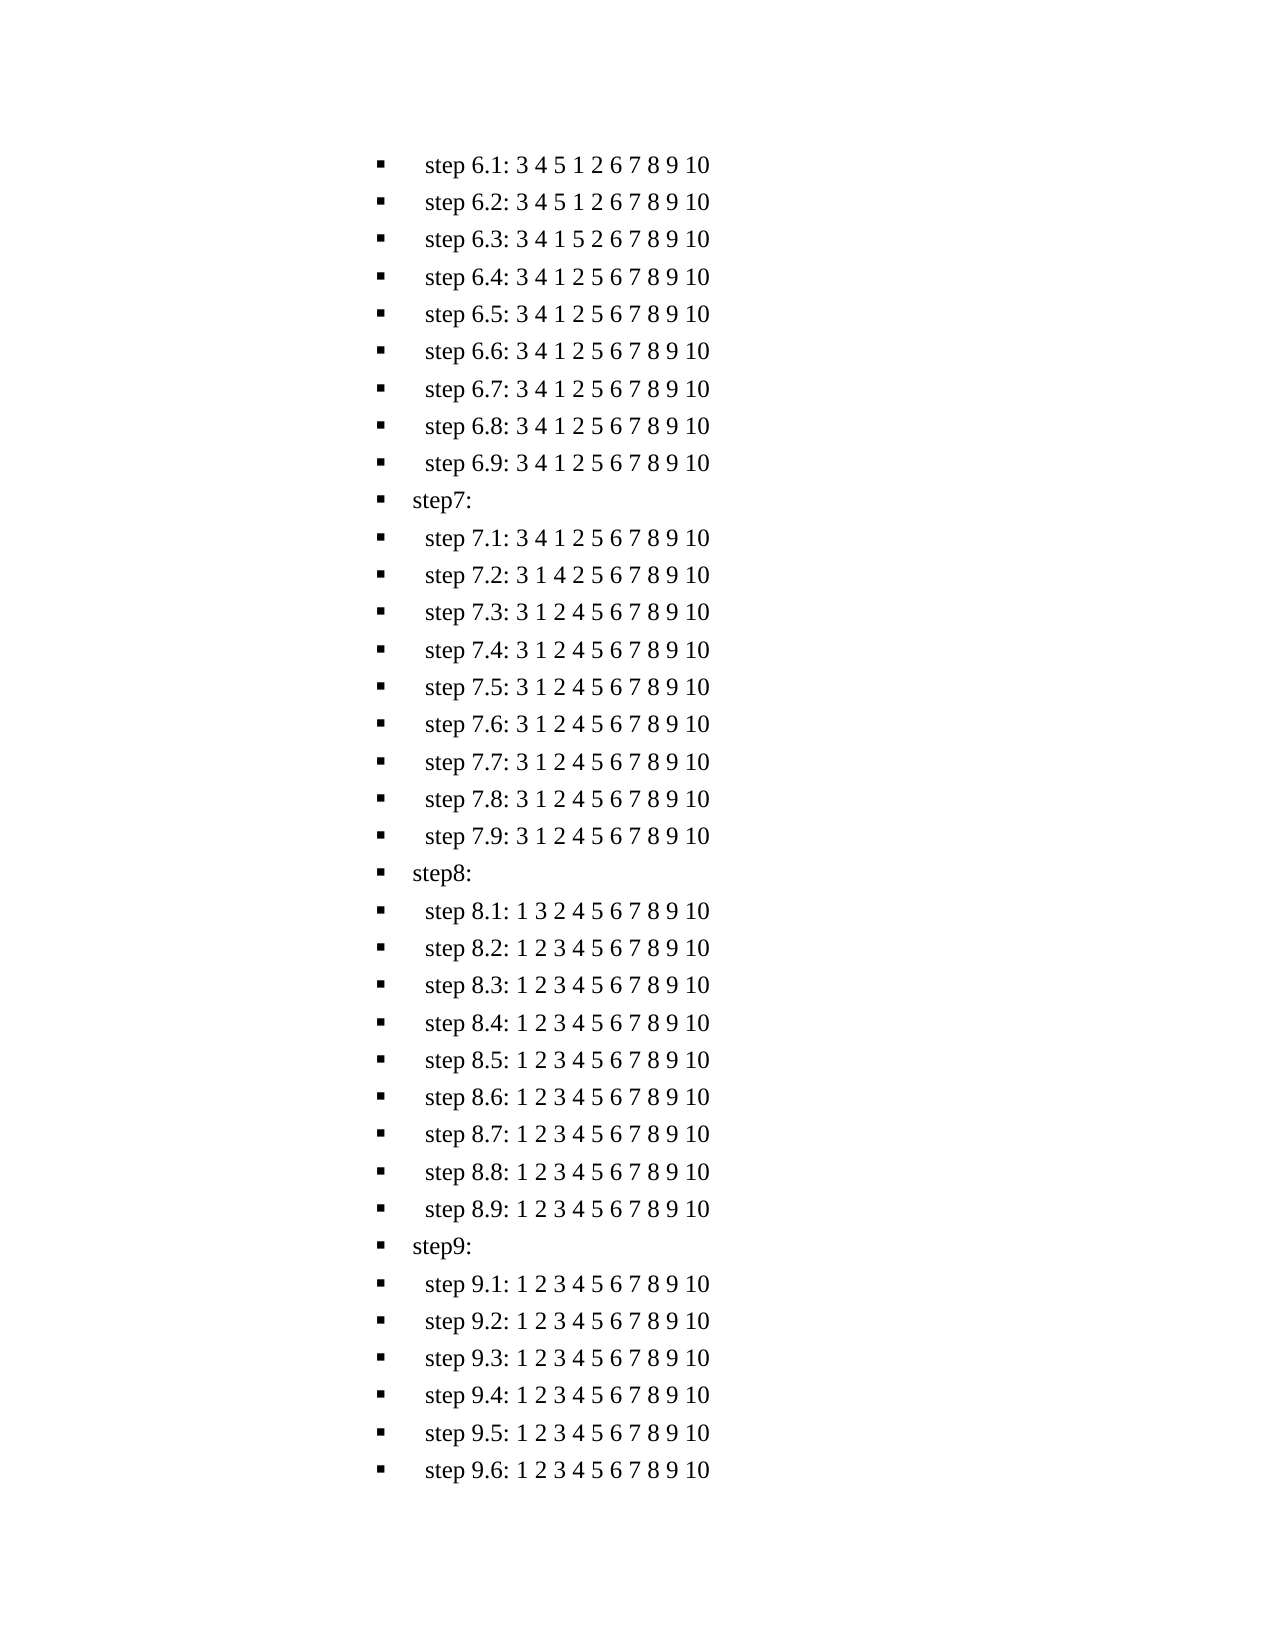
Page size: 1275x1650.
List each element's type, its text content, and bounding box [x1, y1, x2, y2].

list step 7.1: 3 4 1 2 5 6 7 8 9 10 [375, 523, 1125, 552]
list step 6.8: 3 4 1 2 5 6 7 8 9 10 [375, 411, 1125, 440]
list step 7.3: 3 1 2 4 5 6 7 8 9 10 [375, 597, 1125, 626]
list step 6.9: 3 4 1 2 5 6 7 8 9 10 [375, 448, 1125, 477]
list step 8.9: 1 2 3 4 5 6 7 8 9 10 [375, 1194, 1125, 1223]
list step 7.5: 3 1 2 4 5 6 7 8 9 10 [375, 672, 1125, 701]
list step8: [375, 858, 1125, 887]
list step 9.4: 1 2 3 4 5 6 7 8 9 10 [375, 1381, 1125, 1409]
list step 9.6: 1 2 3 4 5 6 7 8 9 10 [375, 1455, 1125, 1484]
list step 8.8: 1 2 3 4 5 6 7 8 9 10 [375, 1157, 1125, 1186]
list step 8.3: 1 2 3 4 5 6 7 8 9 10 [375, 970, 1125, 999]
list step 9.1: 1 2 3 4 5 6 7 8 9 10 [375, 1269, 1125, 1297]
list step 8.1: 1 3 2 4 5 6 7 8 9 10 [375, 896, 1125, 924]
list step 7.4: 3 1 2 4 5 6 7 8 9 10 [375, 635, 1125, 663]
list step 6.1: 3 4 5 1 2 6 7 8 9 10 [375, 150, 1125, 179]
list step 7.8: 3 1 2 4 5 6 7 8 9 10 [375, 784, 1125, 813]
list step 8.7: 1 2 3 4 5 6 7 8 9 10 [375, 1119, 1125, 1148]
list step 7.2: 3 1 4 2 5 6 7 8 9 10 [375, 560, 1125, 589]
list step 6.3: 3 4 1 5 2 6 7 8 9 10 [375, 224, 1125, 253]
list step 9.5: 1 2 3 4 5 6 7 8 9 10 [375, 1418, 1125, 1447]
list step7: [375, 486, 1125, 514]
list step 6.2: 3 4 5 1 2 6 7 8 9 10 [375, 187, 1125, 216]
list step 9.3: 1 2 3 4 5 6 7 8 9 10 [375, 1343, 1125, 1372]
list step 8.6: 1 2 3 4 5 6 7 8 9 10 [375, 1082, 1125, 1111]
list step 6.7: 3 4 1 2 5 6 7 8 9 10 [375, 374, 1125, 402]
list step 7.6: 3 1 2 4 5 6 7 8 9 10 [375, 709, 1125, 738]
list step 7.9: 3 1 2 4 5 6 7 8 9 10 [375, 821, 1125, 850]
list step 9.2: 1 2 3 4 5 6 7 8 9 10 [375, 1306, 1125, 1335]
list step 8.4: 1 2 3 4 5 6 7 8 9 10 [375, 1008, 1125, 1036]
list step9: [375, 1231, 1125, 1260]
list step 8.2: 1 2 3 4 5 6 7 8 9 10 [375, 933, 1125, 962]
list step 6.4: 3 4 1 2 5 6 7 8 9 10 [375, 262, 1125, 291]
list step 6.5: 3 4 1 2 5 6 7 8 9 10 [375, 299, 1125, 328]
list step 6.6: 3 4 1 2 5 6 7 8 9 10 [375, 336, 1125, 365]
list step 8.5: 1 2 3 4 5 6 7 8 9 10 [375, 1045, 1125, 1074]
list step 7.7: 3 1 2 4 5 6 7 8 9 10 [375, 747, 1125, 775]
